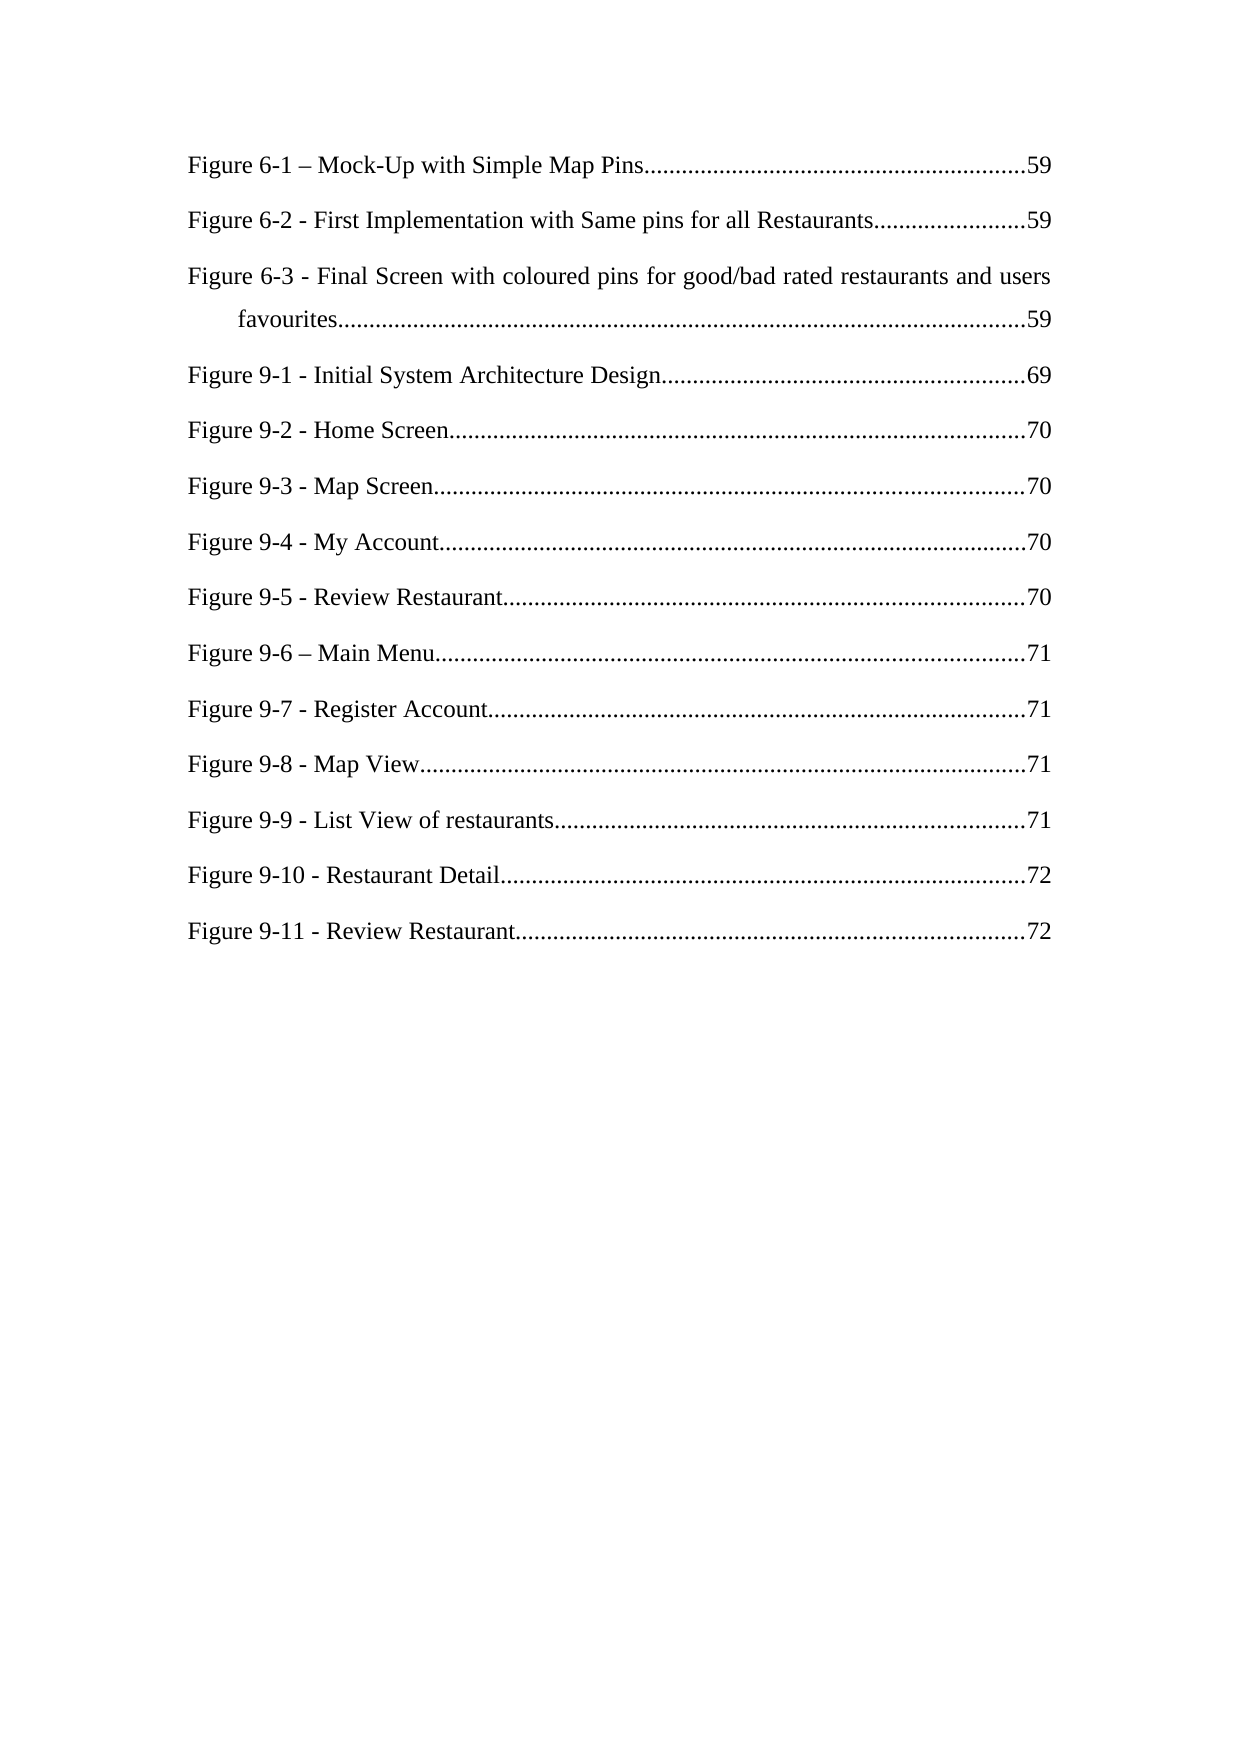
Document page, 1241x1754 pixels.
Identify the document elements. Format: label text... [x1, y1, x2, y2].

text Figure 9-4 - My Account 70 [187, 527, 1053, 556]
text Figure 6-2 - First Implementation with Same pins for all Restaurants 59 [187, 206, 1053, 234]
text Figure 9-10 - Restaurant Detail 72 [187, 861, 1053, 889]
text Figure 9-9 - List View of restaurants 71 [187, 805, 1053, 834]
text Figure 6-1 – Mock-Up with Simple Map Pins 59 [187, 150, 1053, 179]
text Figure 9-7 - Register Account 71 [187, 694, 1053, 722]
text Figure 9-8 - Map View 71 [187, 749, 1053, 778]
text Figure 9-1 - Initial System Architecture Design 69 [187, 360, 1053, 389]
text Figure 6-3 - Final Screen with coloured pins for good/bad rated restaurants and users favourites 59 [187, 261, 1053, 333]
text Figure 9-11 - Review Restaurant 72 [187, 916, 1053, 945]
text Figure 9-3 - Map Screen 70 [187, 471, 1053, 500]
text Figure 9-5 - Review Restaurant 70 [187, 582, 1053, 611]
text Figure 9-6 – Main Menu 71 [187, 638, 1053, 667]
text Figure 9-2 - Home Screen 70 [187, 416, 1053, 444]
